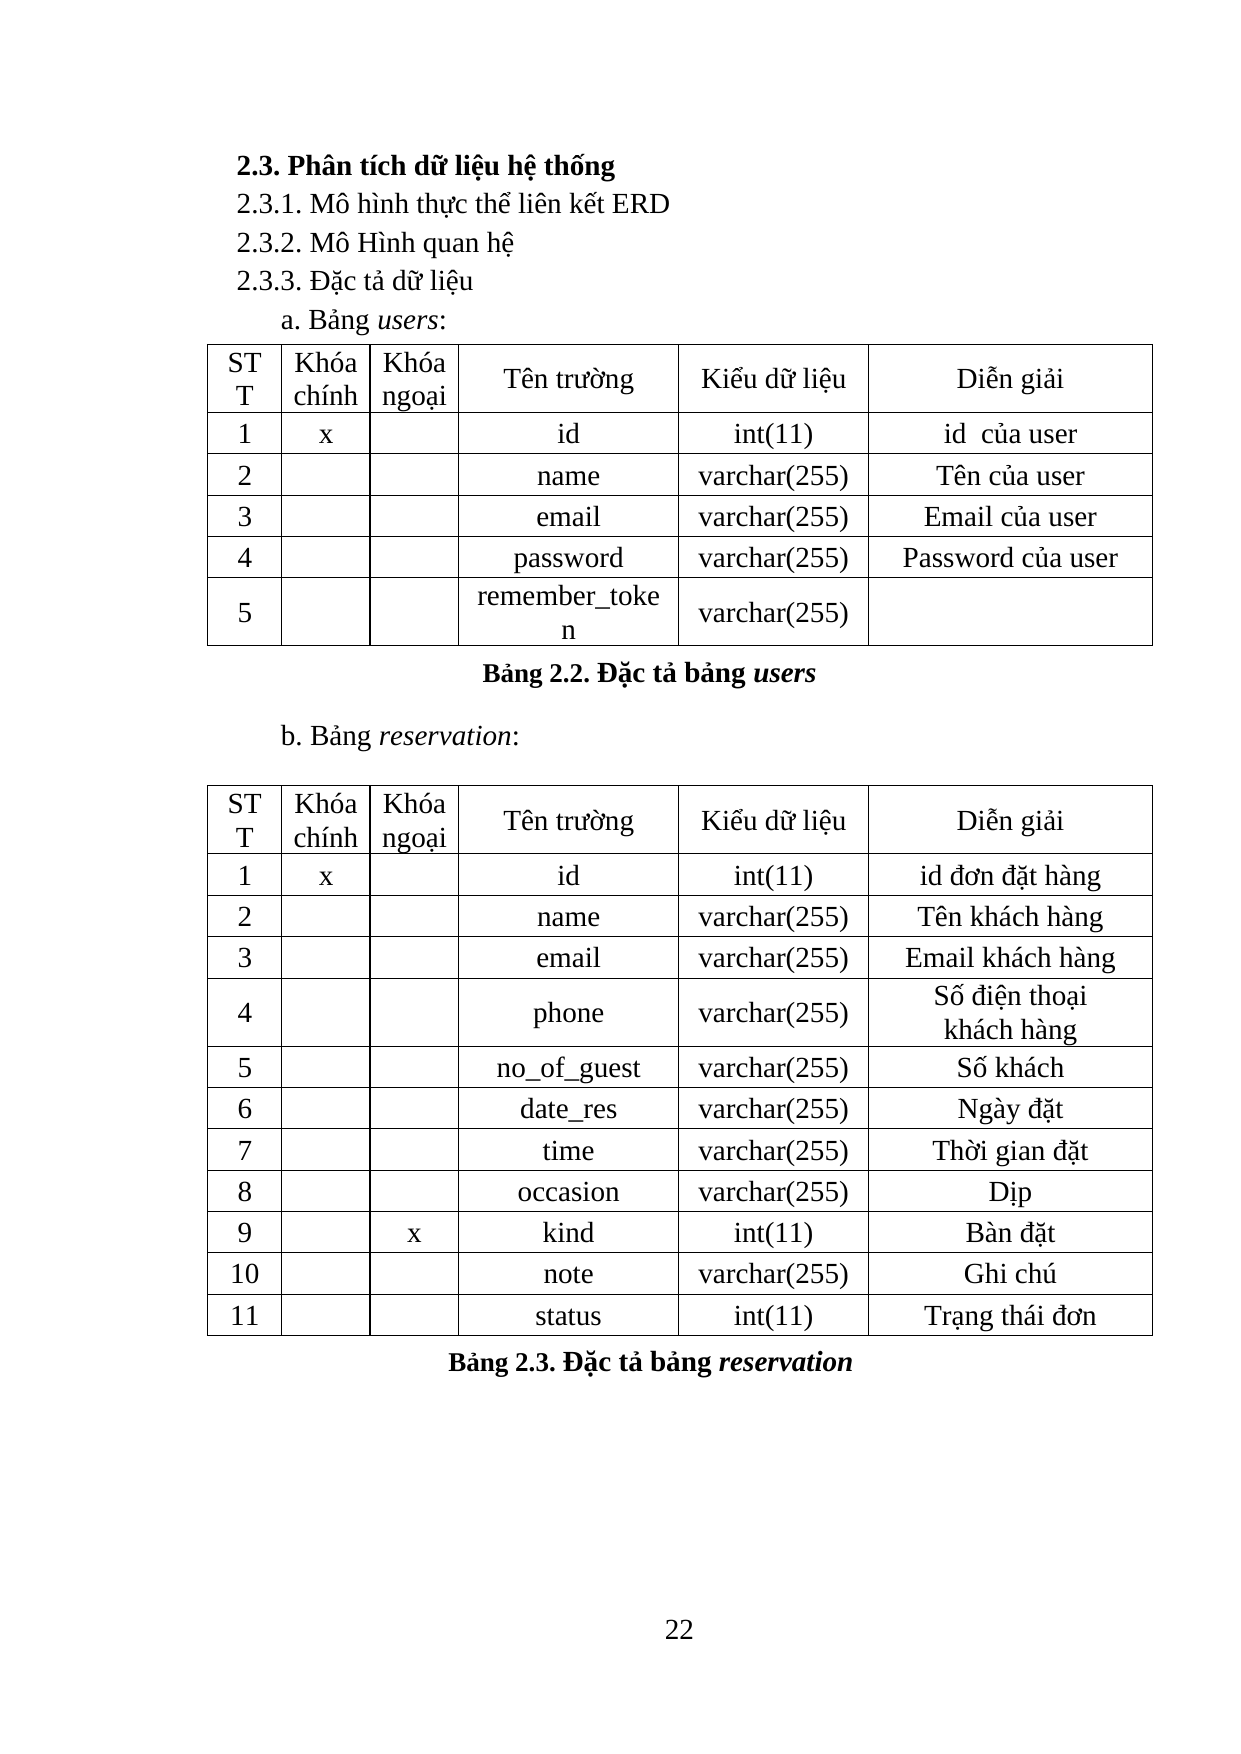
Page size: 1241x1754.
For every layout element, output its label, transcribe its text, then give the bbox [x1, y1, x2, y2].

table_cell 1 [208, 413, 281, 453]
table_cell 7 [208, 1129, 281, 1169]
table_cell x [371, 1212, 458, 1252]
table_cell Dịp [869, 1171, 1152, 1211]
table_cell email [459, 937, 678, 977]
table_cell Bàn đặt [869, 1212, 1152, 1252]
table_cell [282, 979, 369, 1046]
table_cell [282, 537, 369, 577]
text Đặc tả bảng reservation [207, 1344, 1152, 1378]
table_cell name [459, 454, 678, 494]
table_cell [371, 1171, 458, 1211]
table_cell [371, 854, 458, 895]
table_cell 10 [208, 1253, 281, 1294]
table_cell status [459, 1295, 678, 1335]
table_cell Ghi chú [869, 1253, 1152, 1294]
table_cell id [459, 413, 678, 453]
table_header Tên trường [459, 786, 678, 853]
table_cell time [459, 1129, 678, 1169]
table_cell [371, 578, 458, 645]
table_header Kiểu dữ liệu [679, 786, 868, 853]
table_cell Thời gian đặt [869, 1129, 1152, 1169]
table_cell [282, 1088, 369, 1128]
table_cell 1 [208, 854, 281, 895]
table_cell x [282, 854, 369, 895]
table_cell varchar(255) [679, 979, 868, 1046]
list Bảng users: [207, 302, 1152, 335]
table_cell [282, 1047, 369, 1087]
table_cell int(11) [679, 413, 868, 453]
table_header Khóa ngoại [371, 786, 458, 853]
table_cell Trạng thái đơn [869, 1295, 1152, 1335]
table_cell Số khách [869, 1047, 1152, 1087]
table_cell varchar(255) [679, 1253, 868, 1294]
table_header Khóa chính [282, 786, 369, 853]
table_header Tên trường [459, 345, 678, 412]
list Bảng reservation: [207, 718, 1152, 752]
table_header Khóa chính [282, 345, 369, 412]
table_cell [371, 413, 458, 453]
table_cell kind [459, 1212, 678, 1252]
table_cell [371, 896, 458, 936]
table_header STT [208, 786, 281, 853]
table_cell [371, 1253, 458, 1294]
table_cell [371, 1295, 458, 1335]
table_cell int(11) [679, 1212, 868, 1252]
table_cell Email khách hàng [869, 937, 1152, 977]
table_cell varchar(255) [679, 454, 868, 494]
table_cell [282, 1253, 369, 1294]
table_cell varchar(255) [679, 496, 868, 536]
table_cell 5 [208, 1047, 281, 1087]
table_cell varchar(255) [679, 578, 868, 645]
table_cell int(11) [679, 1295, 868, 1335]
table_cell [371, 979, 458, 1046]
table_cell [282, 1295, 369, 1335]
table_cell [371, 454, 458, 494]
table_cell 3 [208, 937, 281, 977]
table_cell email [459, 496, 678, 536]
table_cell varchar(255) [679, 896, 868, 936]
table_cell [371, 1047, 458, 1087]
table_cell password [459, 537, 678, 577]
table_cell 5 [208, 578, 281, 645]
table_cell int(11) [679, 854, 868, 895]
table_cell remember_token [459, 578, 678, 645]
table_cell 11 [208, 1295, 281, 1335]
table_cell [282, 1129, 369, 1169]
table_cell name [459, 896, 678, 936]
text Đặc tả bảng users [207, 655, 1152, 688]
table_cell 2 [208, 896, 281, 936]
table_cell [371, 1129, 458, 1169]
table_cell 8 [208, 1171, 281, 1211]
text Phân tích dữ liệu hệ thống [207, 148, 1152, 181]
table_cell [282, 896, 369, 936]
text Mô Hình quan hệ [207, 225, 1152, 258]
table_cell [371, 1088, 458, 1128]
table_cell phone [459, 979, 678, 1046]
table_cell varchar(255) [679, 537, 868, 577]
table_cell varchar(255) [679, 1088, 868, 1128]
table_cell [371, 537, 458, 577]
table_cell varchar(255) [679, 1129, 868, 1169]
table_cell [371, 937, 458, 977]
table_cell 2 [208, 454, 281, 494]
table_cell Tên khách hàng [869, 896, 1152, 936]
text Mô hình thực thể liên kết ERD [207, 186, 1152, 220]
table_cell 6 [208, 1088, 281, 1128]
table_cell [282, 1212, 369, 1252]
table_cell Password của user [869, 537, 1152, 577]
table_cell [282, 1171, 369, 1211]
table_cell 9 [208, 1212, 281, 1252]
table_cell 4 [208, 979, 281, 1046]
table_cell Email của user [869, 496, 1152, 536]
table_header Kiểu dữ liệu [679, 345, 868, 412]
table_cell [869, 578, 1152, 645]
text Đặc tả dữ liệu [207, 263, 1152, 297]
table_cell [282, 937, 369, 977]
table_cell date_res [459, 1088, 678, 1128]
table_cell varchar(255) [679, 1171, 868, 1211]
table_header Diễn giải [869, 345, 1152, 412]
table_cell [282, 578, 369, 645]
table_header Diễn giải [869, 786, 1152, 853]
table_cell varchar(255) [679, 1047, 868, 1087]
table_cell Số điện thoại khách hàng [869, 979, 1152, 1046]
table_cell id đơn đặt hàng [869, 854, 1152, 895]
table_header STT [208, 345, 281, 412]
table_cell [282, 454, 369, 494]
table_cell note [459, 1253, 678, 1294]
table_cell [371, 496, 458, 536]
table_cell x [282, 413, 369, 453]
table_cell id của user [869, 413, 1152, 453]
table_cell Tên của user [869, 454, 1152, 494]
table_cell varchar(255) [679, 937, 868, 977]
table_cell [282, 496, 369, 536]
table_cell id [459, 854, 678, 895]
table_cell 4 [208, 537, 281, 577]
table_cell no_of_guest [459, 1047, 678, 1087]
table_cell occasion [459, 1171, 678, 1211]
table_cell 3 [208, 496, 281, 536]
table_cell Ngày đặt [869, 1088, 1152, 1128]
table_header Khóa ngoại [371, 345, 458, 412]
